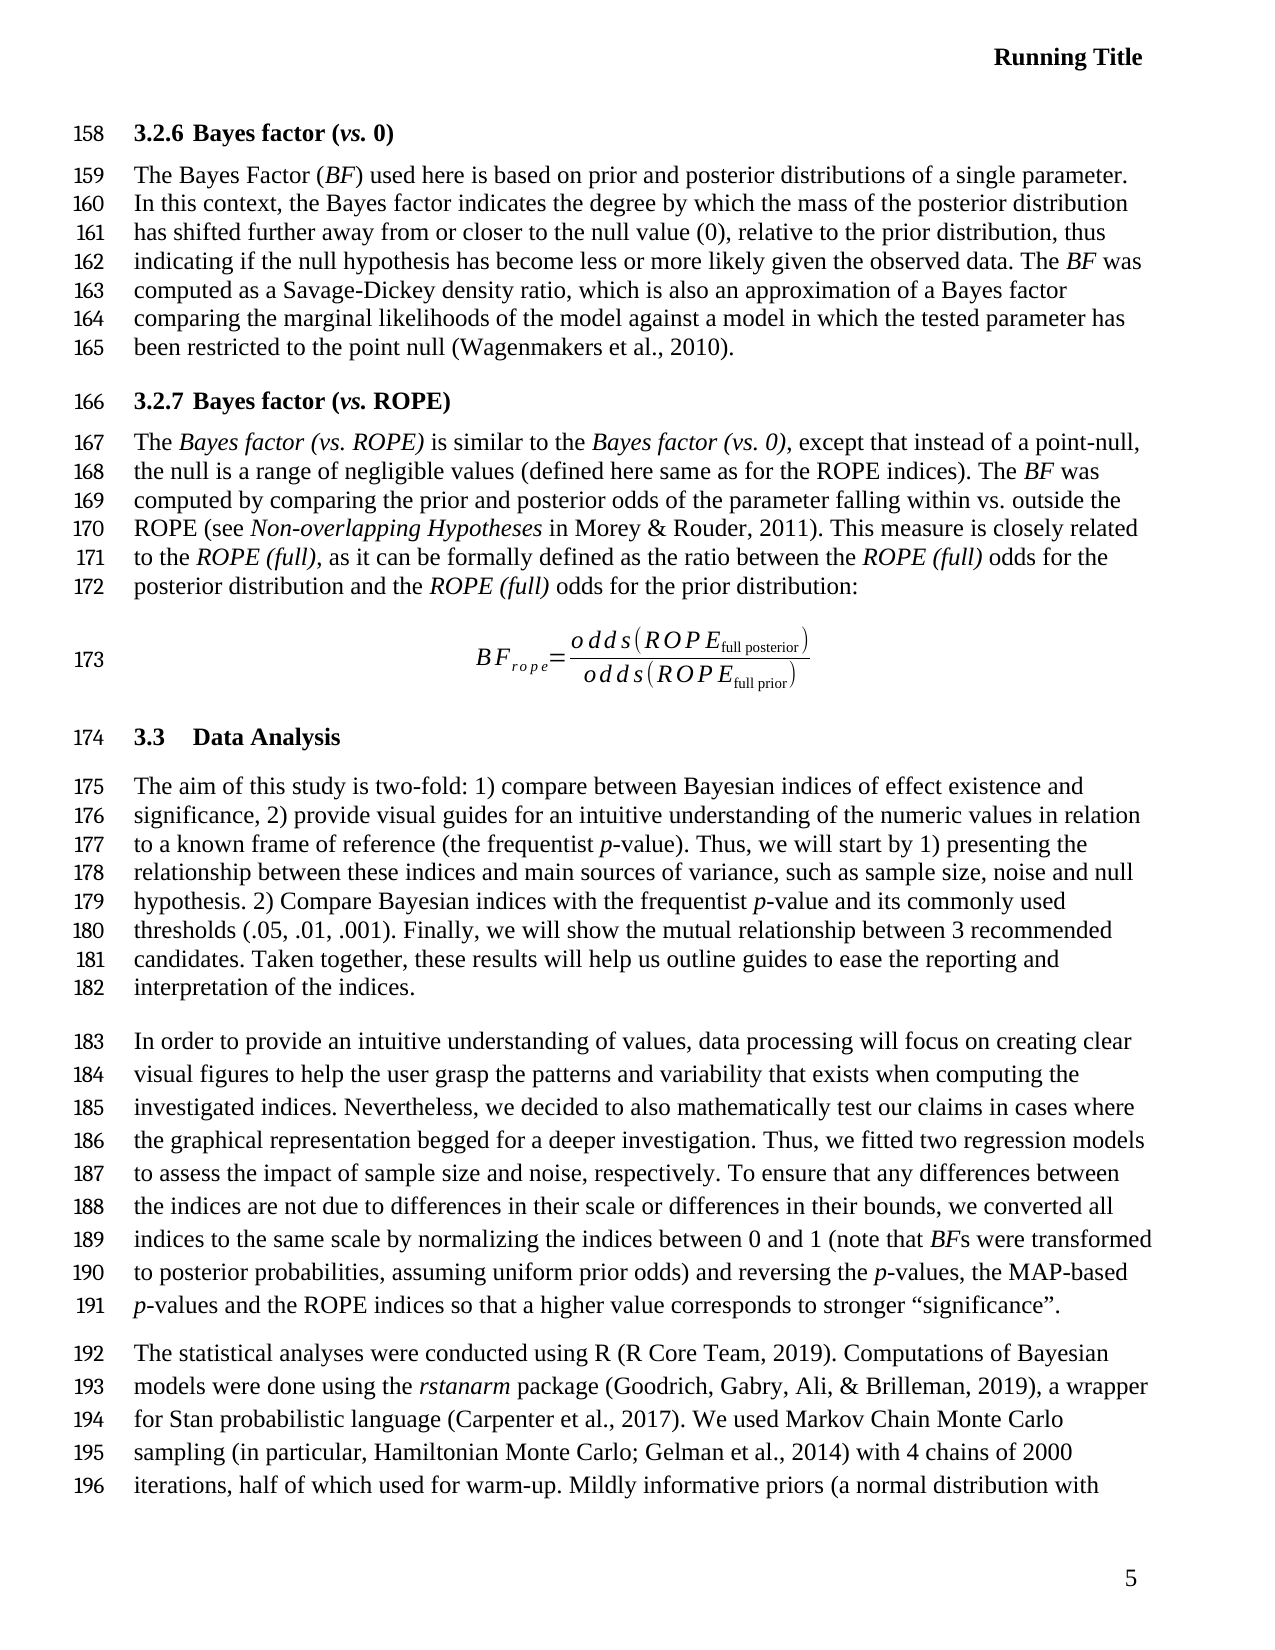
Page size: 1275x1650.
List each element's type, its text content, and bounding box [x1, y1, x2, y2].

text In order to provide an intuitive understanding of values, data processing will focus on creating clear visual figures to help the user grasp the patterns and variability that exists when computing the investigated indices. Nevertheless, we decided to also mathematically test our claims in cases where the graphical representation begged for a deeper investigation. Thus, we fitted two regression models to assess the impact of sample size and noise, respectively. To ensure that any differences between the indices are not due to differences in their scale or differences in their bounds, we converted all indices to the same scale by normalizing the indices between 0 and 1 (note that BFs were transformed to posterior probabilities, assuming uniform prior odds) and reversing the p-values, the MAP-based p-values and the ROPE indices so that a higher value corresponds to stronger “significance”. [133, 1026, 1152, 1319]
subtitle Data Analysis [133, 722, 1152, 750]
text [133, 1338, 1152, 1499]
subtitle Bayes factor (vs. ROPE) [133, 386, 1152, 415]
subtitle Bayes factor (vs. 0) [133, 118, 1152, 147]
